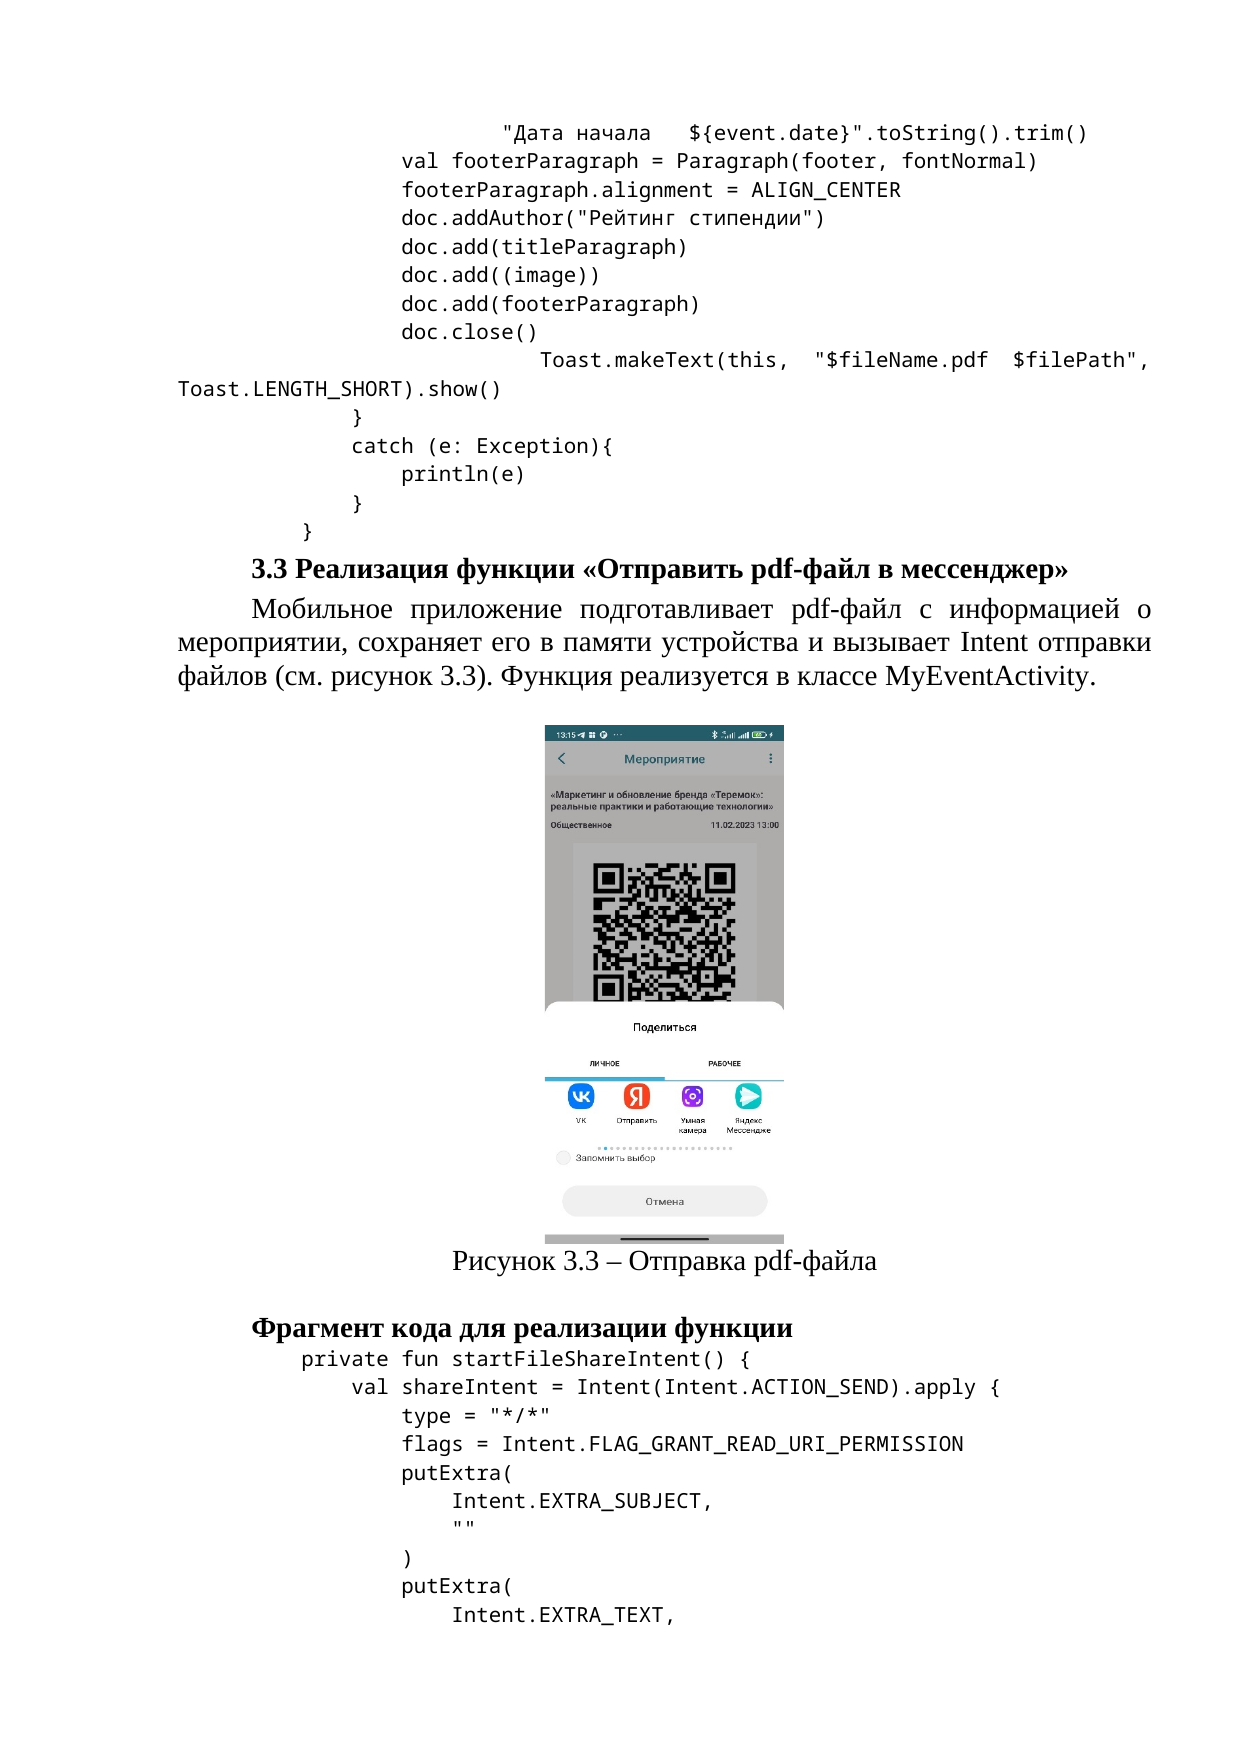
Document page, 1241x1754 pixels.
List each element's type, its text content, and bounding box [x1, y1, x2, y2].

text Intent.EXTRA_TEXT, [177, 1600, 1152, 1628]
text type = "*/*" [177, 1401, 1152, 1429]
text doc.add((image)) [177, 260, 1152, 289]
text doc.add(titleParagraph) [177, 232, 1152, 260]
text footerParagraph.alignment = ALIGN_CENTER [177, 175, 1152, 203]
text putExtra( [177, 1571, 1152, 1600]
text Рисунок 3.3 – Отправка pdf-файла [177, 1243, 1152, 1277]
text Toast.makeText(this, "$fileName.pdf $filePath", Toast.LENGTH_SHORT).show() [177, 346, 1152, 402]
text Мобильное приложение подготавливает pdf-файл с информацией о мероприятии, сохраняет его в памяти устройства и вызывает Intent отправки файлов (см. рисунок 3.3). Функция реализуется в классе MyEventActivity. [177, 591, 1152, 691]
text println(e) [177, 459, 1152, 488]
text flags = Intent.FLAG_GRANT_READ_URI_PERMISSION [177, 1429, 1152, 1458]
text private fun startFileShareIntent() { [177, 1344, 1152, 1372]
picture [544, 725, 784, 1244]
text Фрагмент кода для реализации функции [177, 1310, 1152, 1344]
text val shareIntent = Intent(Intent.ACTION_SEND).apply { [177, 1372, 1152, 1401]
text "Дата начала ${event.date}".toString().trim() [177, 118, 1152, 147]
text "" [177, 1514, 1152, 1543]
text val footerParagraph = Paragraph(footer, fontNormal) [177, 147, 1152, 175]
text doc.addAuthor("Рейтинг стипендии") [177, 203, 1152, 232]
text Intent.EXTRA_SUBJECT, [177, 1486, 1152, 1514]
text } [177, 488, 1152, 516]
text doc.add(footerParagraph) [177, 289, 1152, 317]
text catch (e: Exception){ [177, 431, 1152, 459]
text } [177, 402, 1152, 431]
text putExtra( [177, 1458, 1152, 1486]
text 3.3 Реализация функции «Отправить pdf-файл в мессенджер» [177, 551, 1152, 584]
text ) [177, 1543, 1152, 1571]
text doc.close() [177, 317, 1152, 346]
text } [177, 516, 1152, 545]
